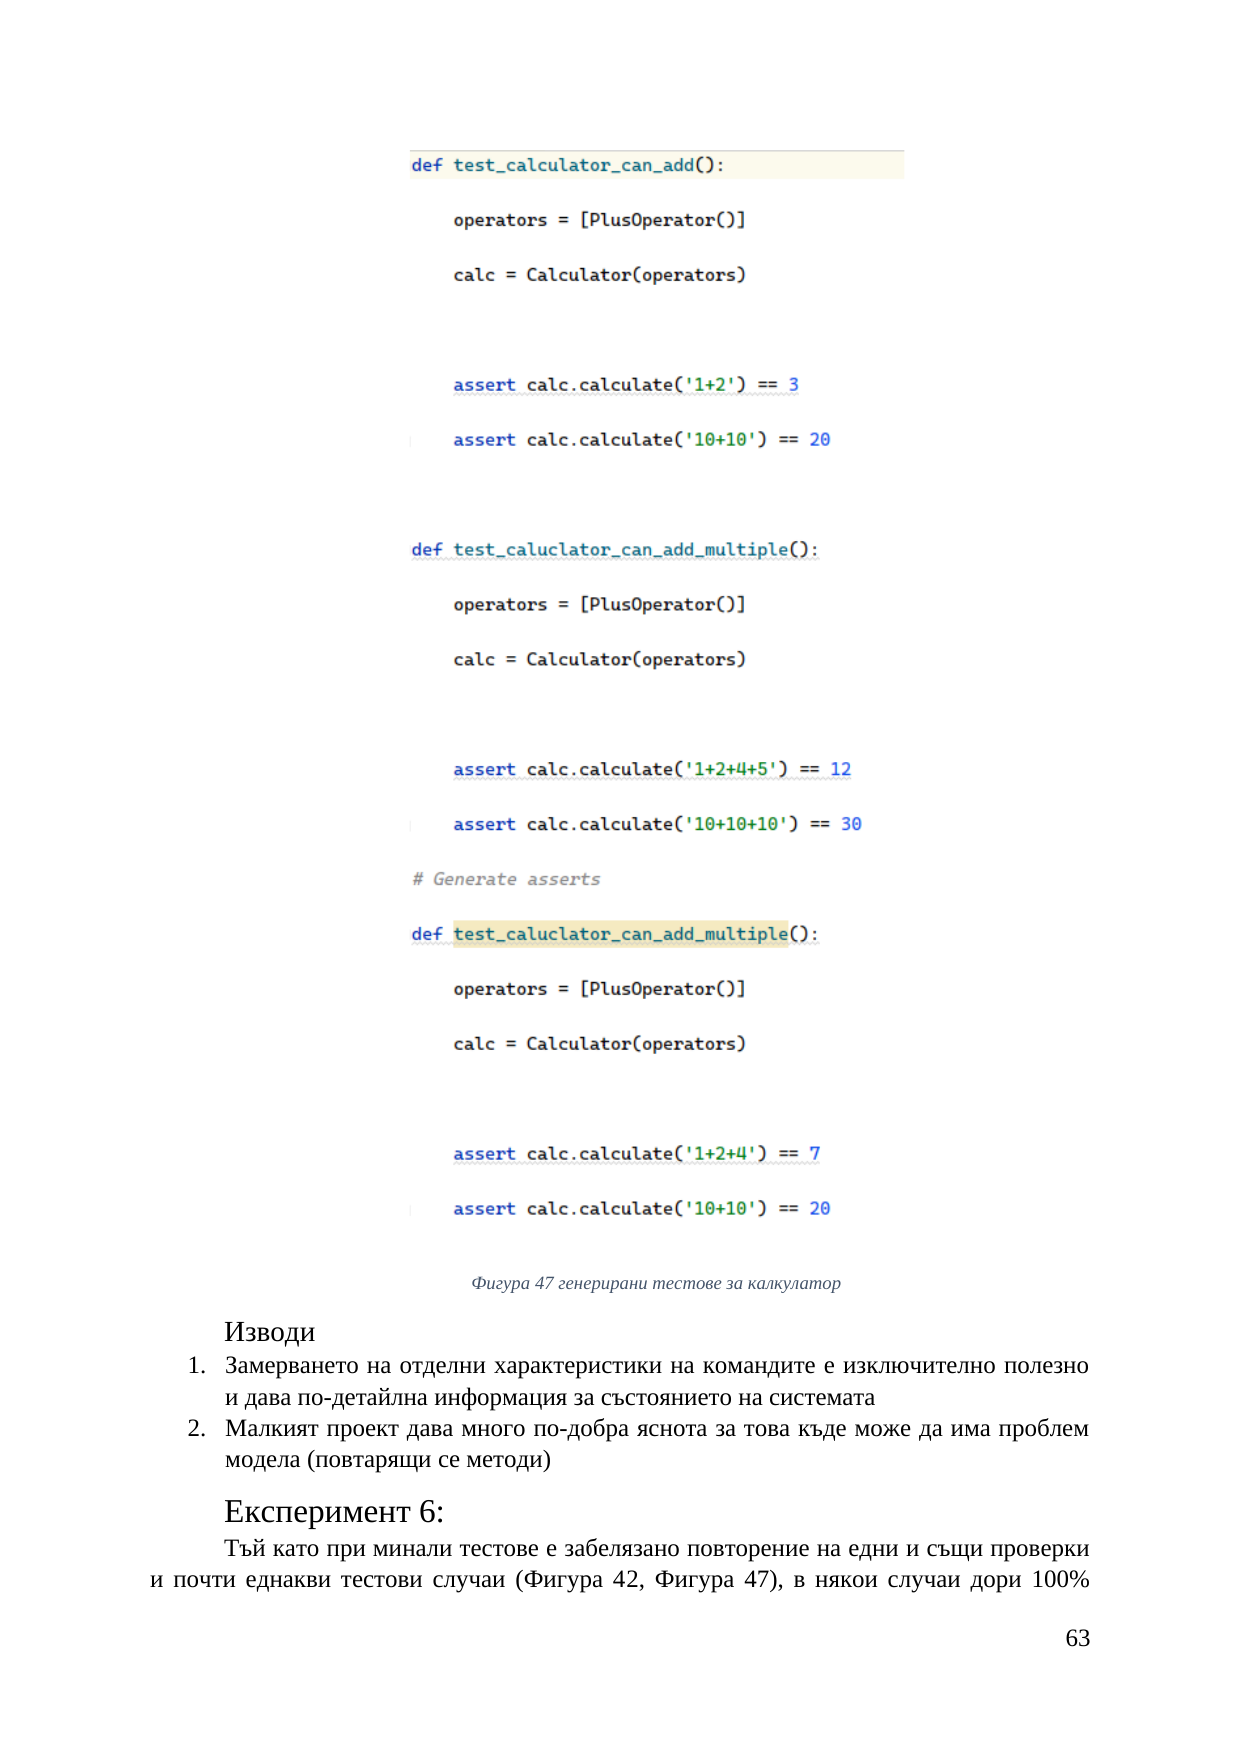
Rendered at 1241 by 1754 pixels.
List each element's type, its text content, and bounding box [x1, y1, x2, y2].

picture [409, 150, 905, 1254]
list Замерването на отделни характеристики на командите е изключително полезно и дава по-детайлна информация за състоянието на системата [187, 1351, 1090, 1410]
subtitle Експеримент 6: [150, 1491, 1090, 1530]
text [150, 1533, 1090, 1593]
list Малкият проект дава много по-добра яснота за това къде може да има проблем модела (повтарящи се методи) [187, 1413, 1090, 1472]
subtitle Изводи [150, 1314, 1090, 1348]
